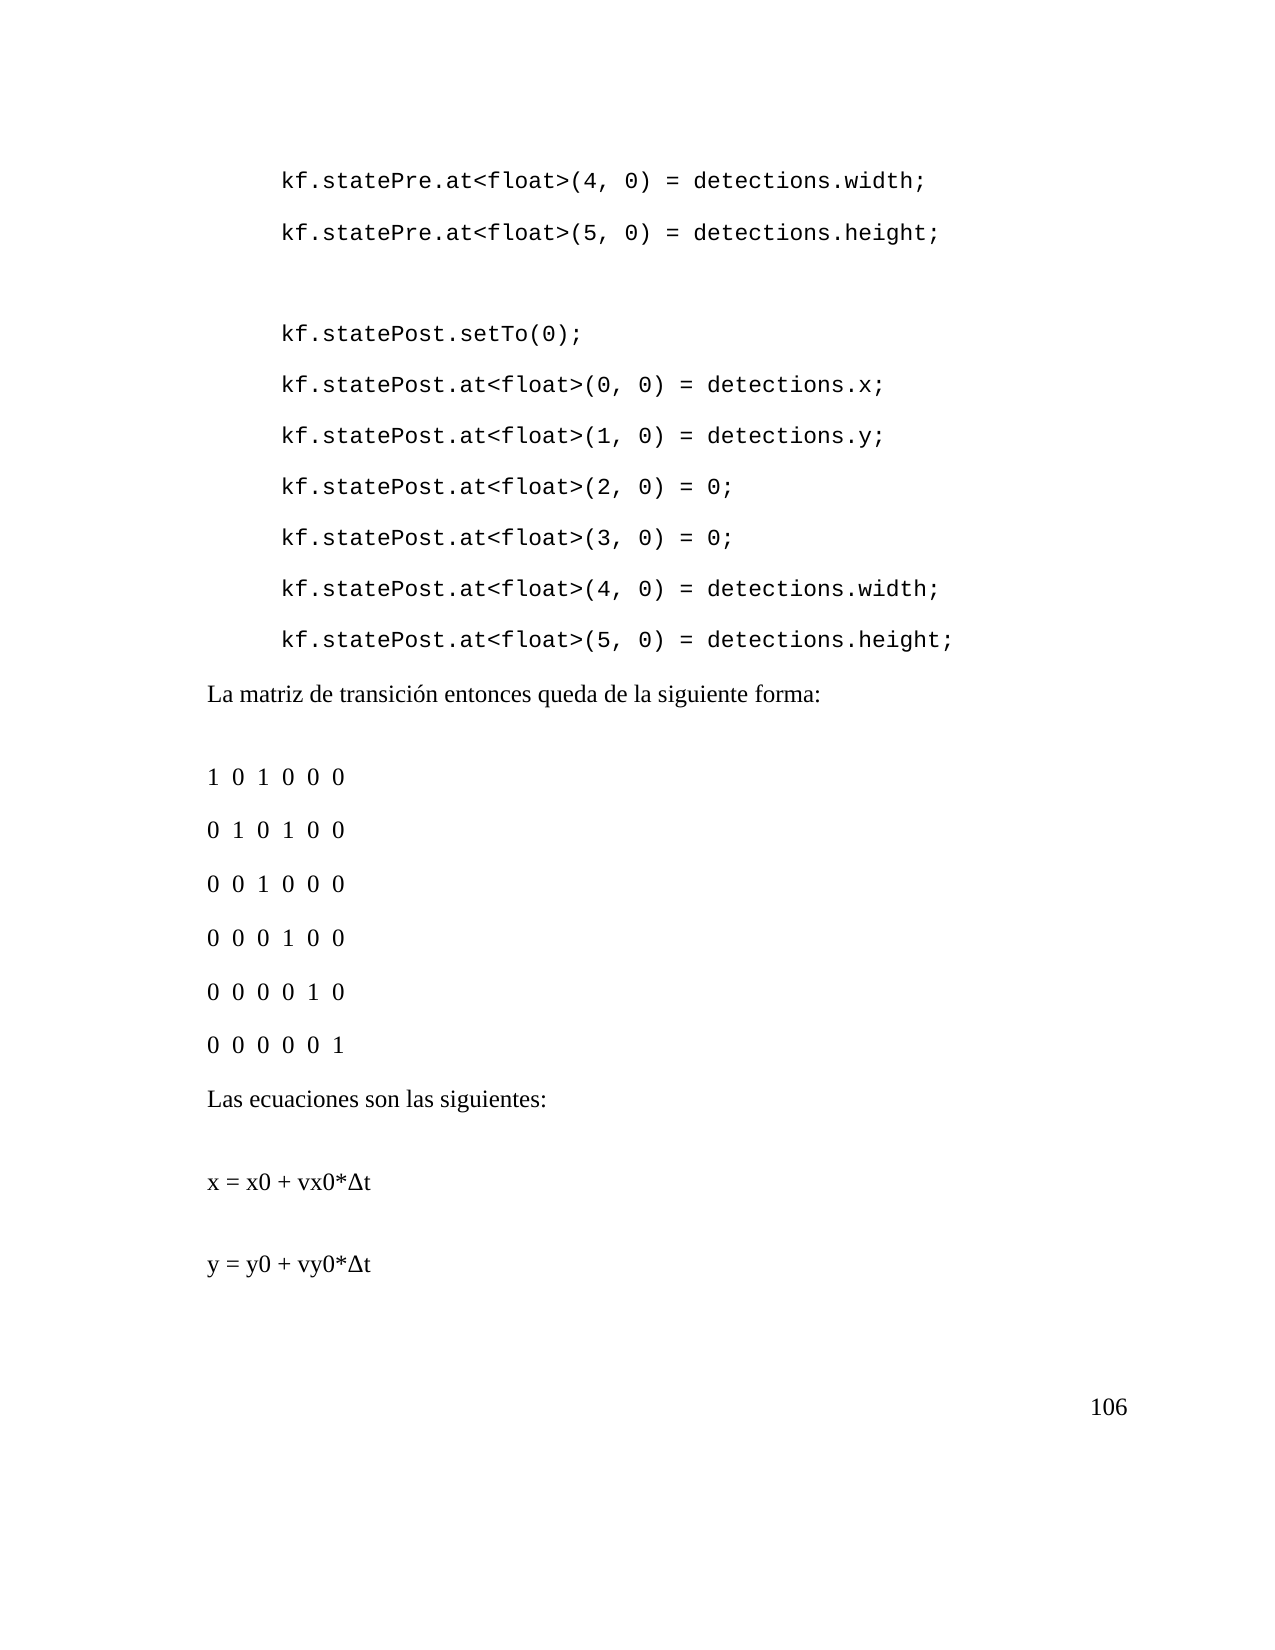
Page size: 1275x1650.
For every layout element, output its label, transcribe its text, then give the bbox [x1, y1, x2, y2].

text kf.statePre.at<float>(4, 0) = detections.width; [207, 170, 1127, 196]
text kf.statePost.at<float>(0, 0) = detections.x; [207, 374, 1127, 399]
text kf.statePost.setTo(0); [207, 323, 1127, 349]
text La matriz de transición entonces queda de la siguiente forma: [207, 679, 1127, 708]
text kf.statePre.at<float>(5, 0) = detections.height; [207, 221, 1127, 247]
text Las ecuaciones son las siguientes: [207, 1084, 1127, 1113]
text 0 0 1 0 0 0 [207, 869, 1127, 898]
text 0 1 0 1 0 0 [207, 816, 1127, 844]
text 0 0 0 0 1 0 [207, 977, 1127, 1006]
text kf.statePost.at<float>(3, 0) = 0; [207, 526, 1127, 552]
text kf.statePost.at<float>(1, 0) = detections.y; [207, 424, 1127, 451]
text 1 0 1 0 0 0 [207, 762, 1127, 791]
text 0 0 0 1 0 0 [207, 923, 1127, 952]
text kf.statePost.at<float>(4, 0) = detections.width; [207, 577, 1127, 603]
text kf.statePost.at<float>(5, 0) = detections.height; [207, 628, 1127, 654]
text y = y0 + vy0*Δt [207, 1249, 1127, 1278]
text 0 0 0 0 0 1 [207, 1031, 1127, 1059]
text x = x0 + vx0*Δt [207, 1167, 1127, 1196]
text kf.statePost.at<float>(2, 0) = 0; [207, 476, 1127, 501]
